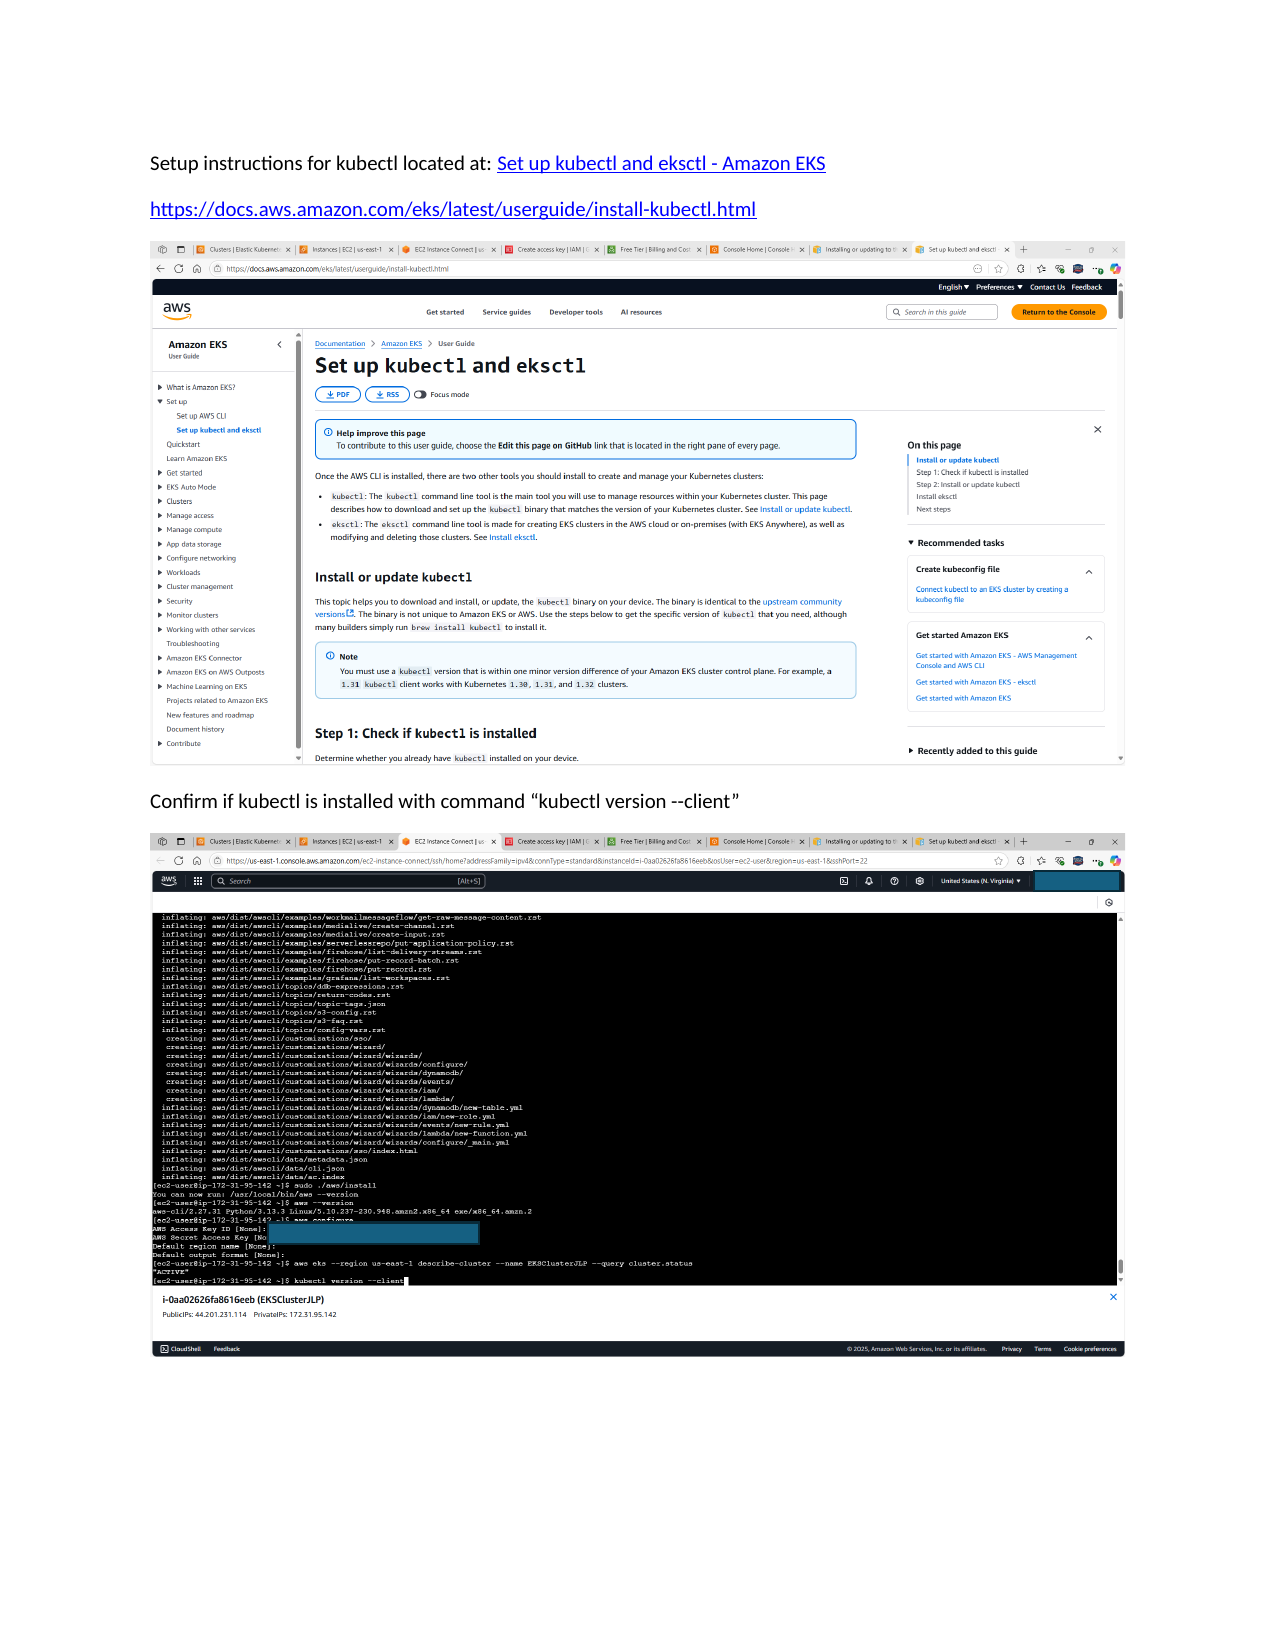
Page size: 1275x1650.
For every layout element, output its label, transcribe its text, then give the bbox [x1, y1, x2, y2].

picture [150, 241, 1125, 766]
text Setup instructions for kubectl located at: Set up kubectl and eksctl - Amazon EKS [150, 150, 1125, 175]
text Confirm if kubectl is installed with command “kubectl version --client” [150, 788, 1125, 813]
text https://docs.aws.amazon.com/eks/latest/userguide/install-kubectl.html [150, 196, 1125, 221]
picture [150, 833, 1125, 1357]
